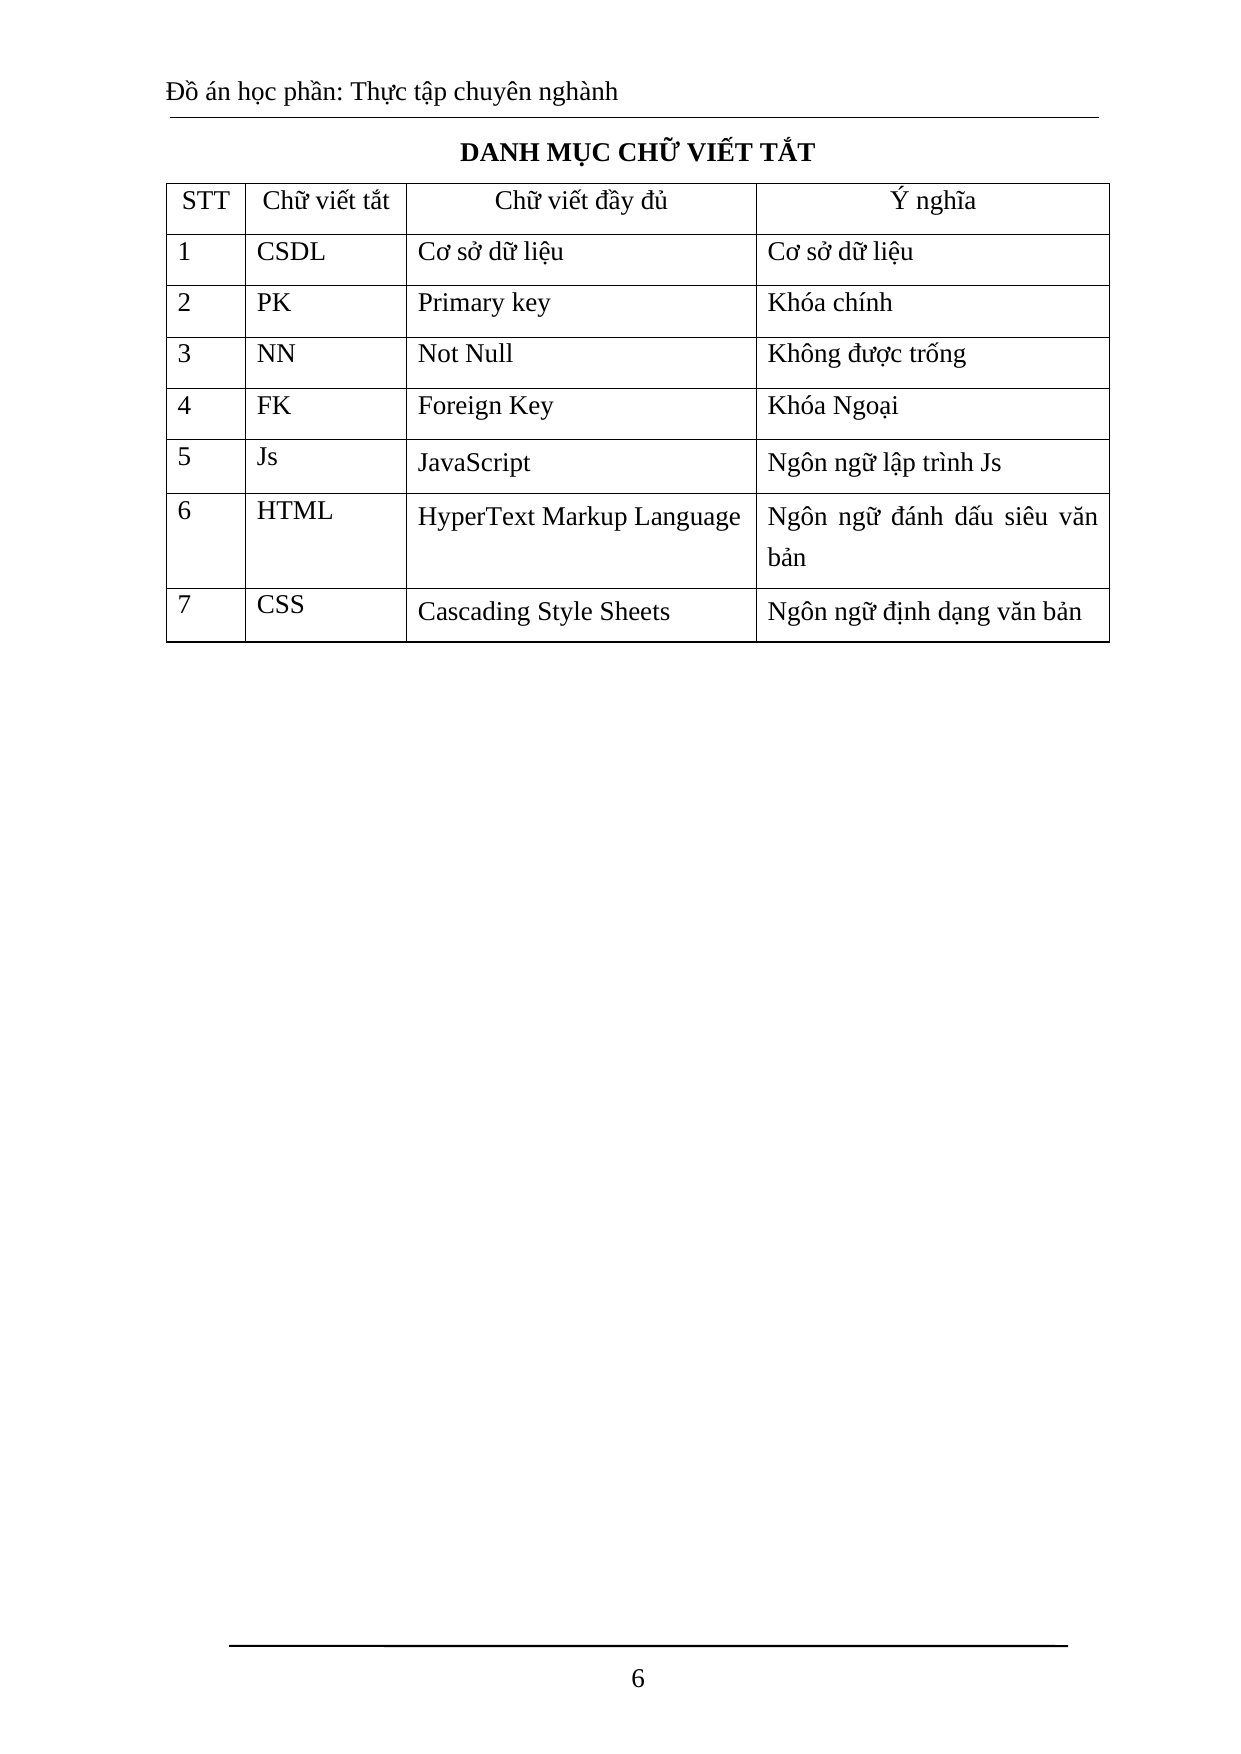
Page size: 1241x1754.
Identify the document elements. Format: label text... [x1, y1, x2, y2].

table_cell HyperText Markup Language [407, 494, 756, 587]
table_cell PK [246, 286, 406, 337]
table_cell Js [246, 440, 406, 493]
table_cell Không được trống [757, 338, 1109, 388]
table_cell HTML [246, 494, 406, 587]
table_cell Foreign Key [407, 389, 756, 439]
table_cell Not Null [407, 338, 756, 388]
table_cell 4 [167, 389, 245, 439]
table_cell 7 [167, 589, 245, 641]
table_cell Cơ sở dữ liệu [407, 235, 756, 285]
table_cell CSS [246, 589, 406, 641]
table_header Chữ viết đầy đủ [407, 184, 756, 234]
table_cell JavaScript [407, 440, 756, 493]
table_cell 1 [167, 235, 245, 285]
table_cell Ngôn ngữ lập trình Js [757, 440, 1109, 493]
table_header Ý nghĩa [757, 184, 1109, 234]
table_cell Khóa Ngoại [757, 389, 1109, 439]
table_cell Khóa chính [757, 286, 1109, 337]
table_header STT [167, 184, 245, 234]
table_cell 3 [167, 338, 245, 388]
table_cell FK [246, 389, 406, 439]
table_header Chữ viết tắt [246, 184, 406, 234]
table_cell Cơ sở dữ liệu [757, 235, 1109, 285]
table_cell 2 [167, 286, 245, 337]
table_cell CSDL [246, 235, 406, 285]
table_cell Ngôn ngữ định dạng văn bản [757, 589, 1109, 641]
table_cell 5 [167, 440, 245, 493]
table_cell 6 [167, 494, 245, 587]
table_cell Cascading Style Sheets [407, 589, 756, 641]
text DANH MỤC CHỮ VIẾT TẮT [165, 136, 1110, 167]
table_cell Primary key [407, 286, 756, 337]
table_cell Ngôn ngữ đánh dấu siêu văn bản [757, 494, 1109, 587]
table_cell NN [246, 338, 406, 388]
